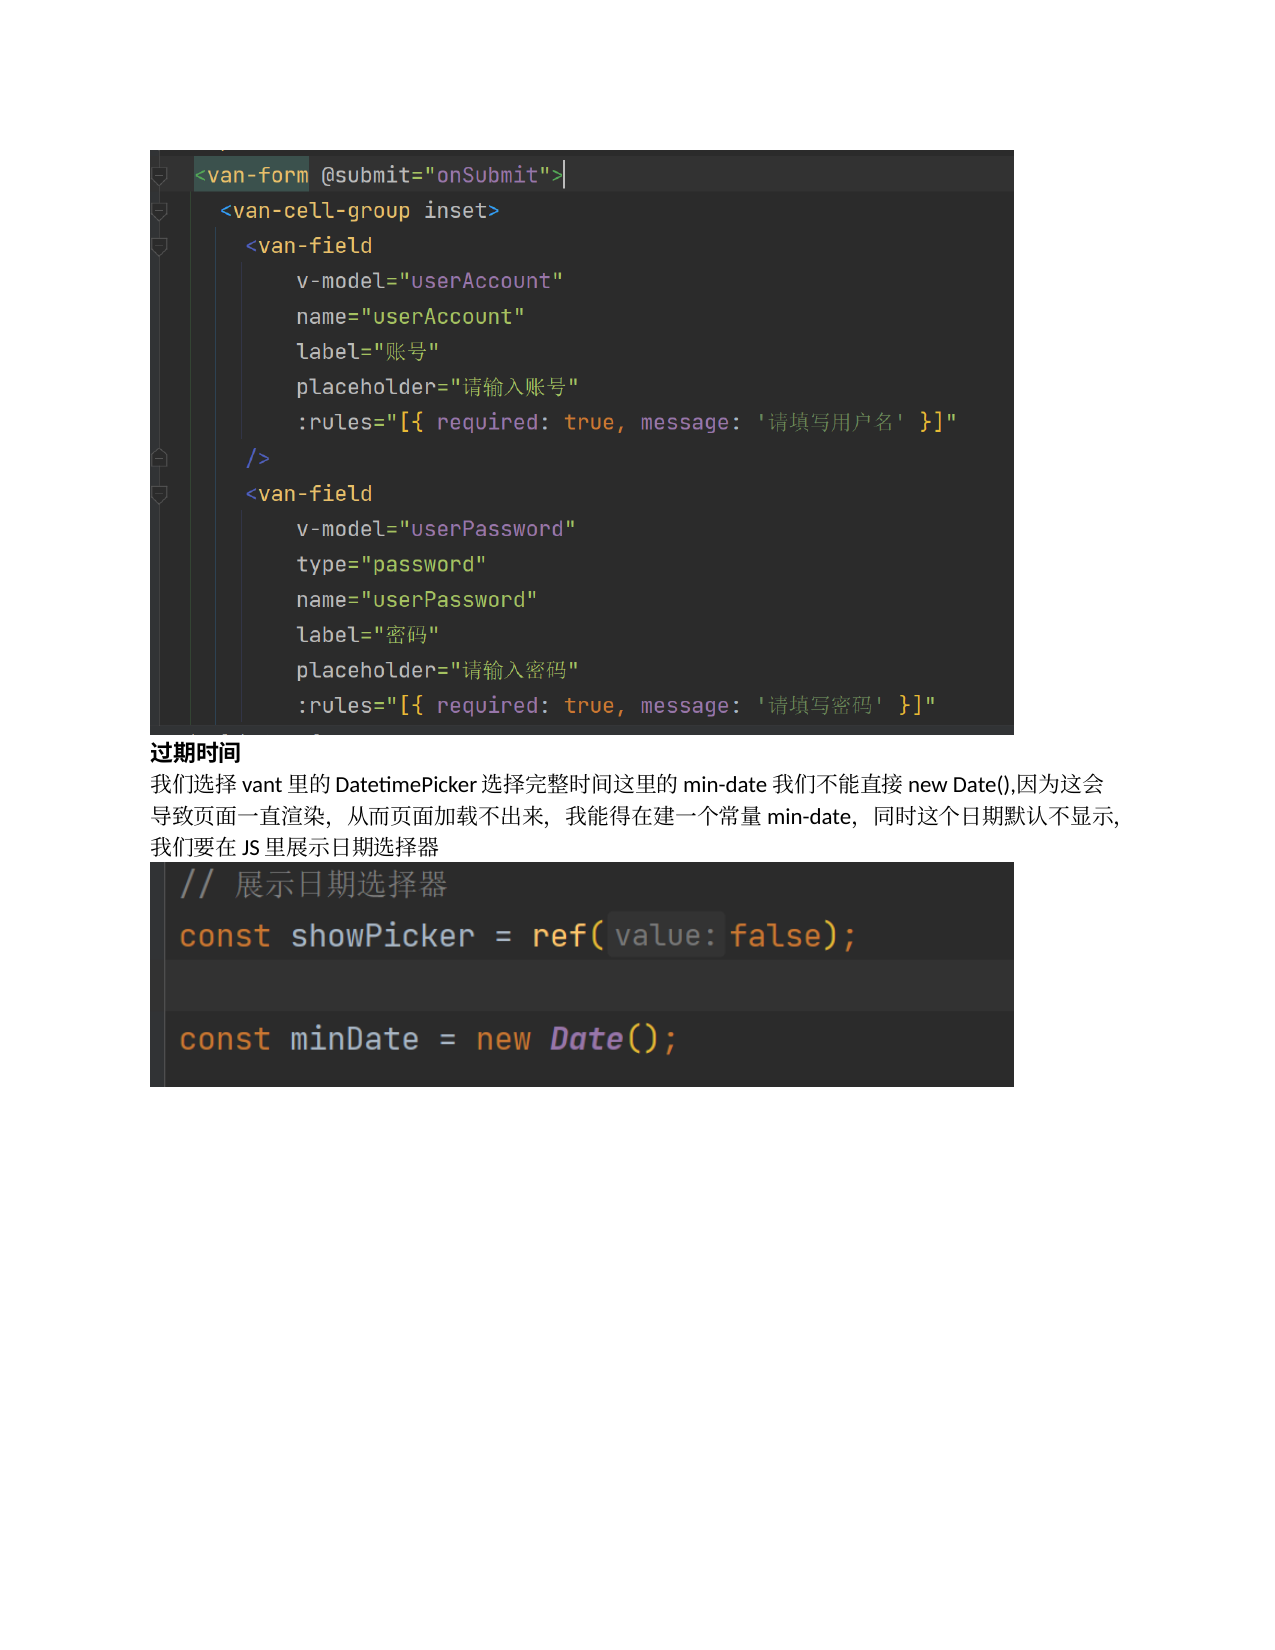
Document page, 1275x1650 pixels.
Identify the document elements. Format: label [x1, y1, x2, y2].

picture [150, 862, 1014, 1087]
picture [150, 150, 1014, 735]
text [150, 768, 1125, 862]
